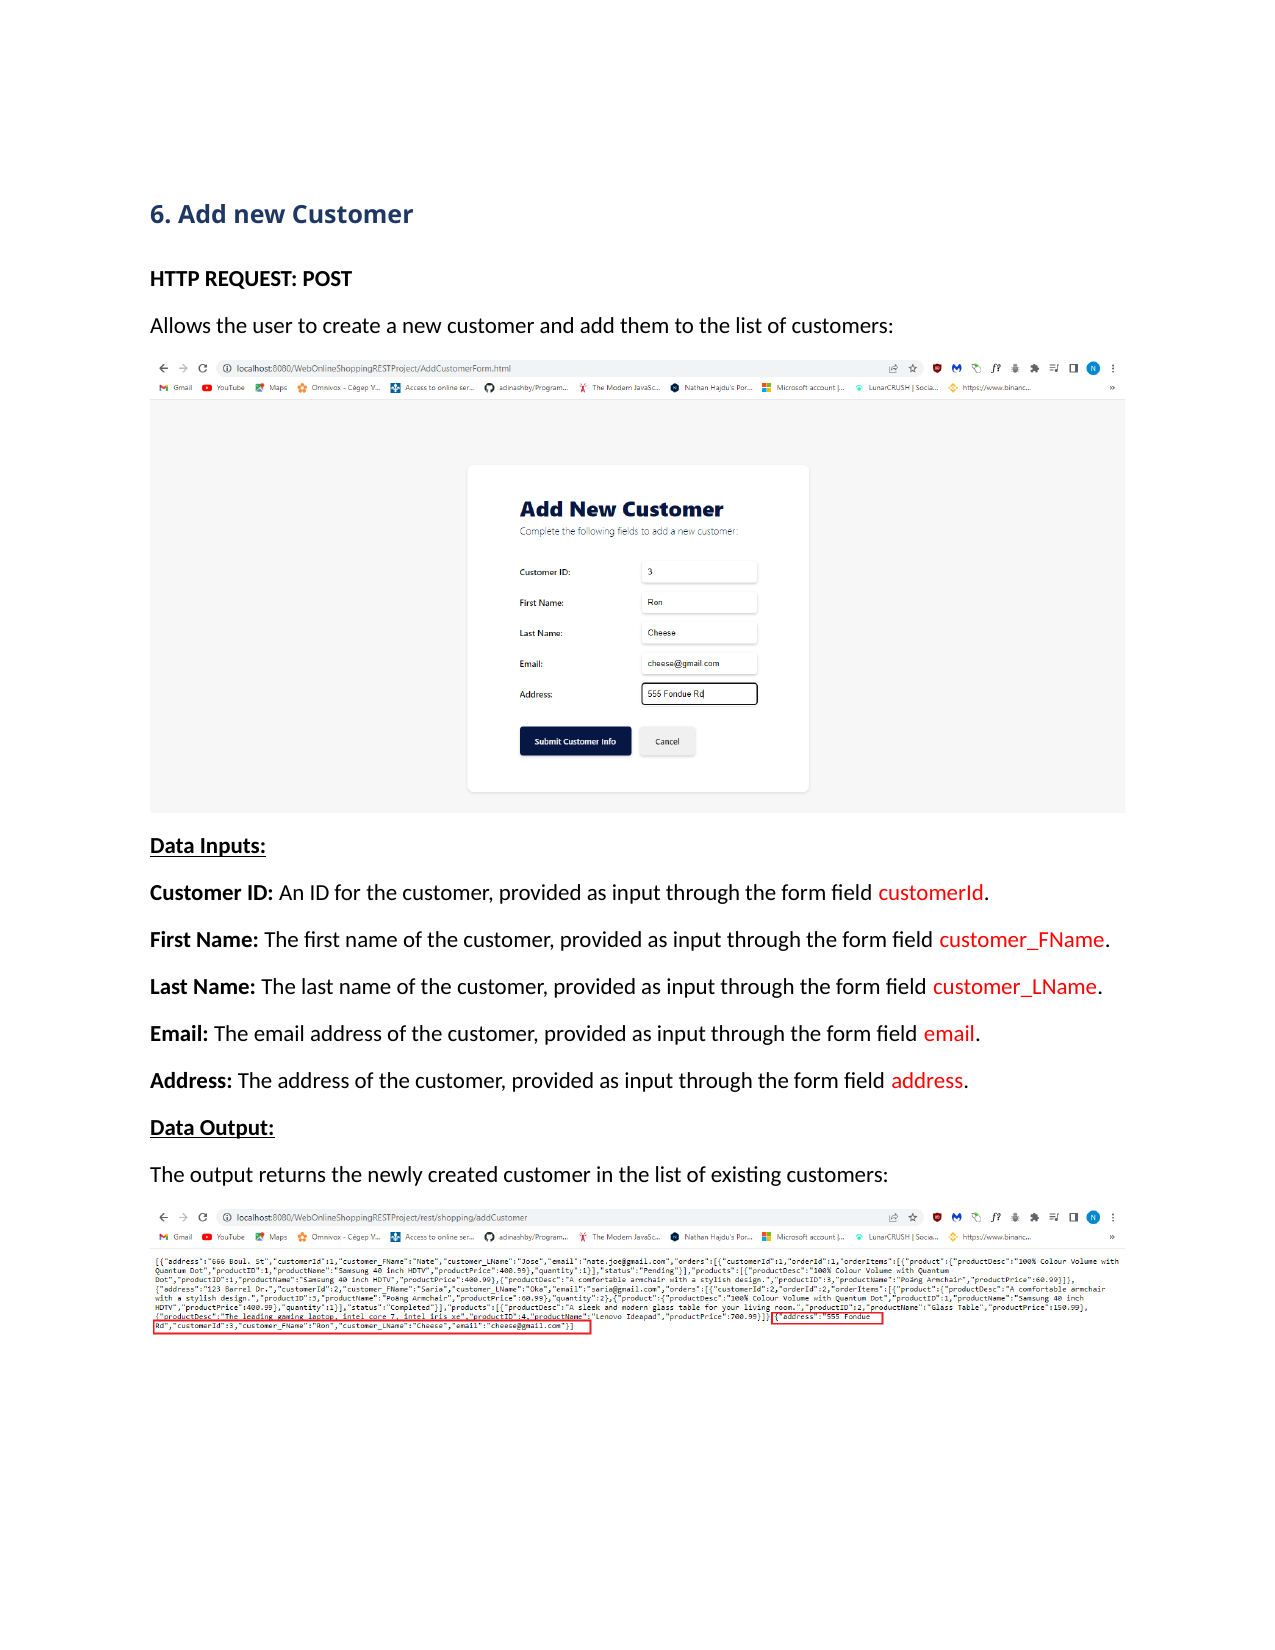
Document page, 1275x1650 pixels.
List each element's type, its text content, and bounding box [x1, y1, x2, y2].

text HTTP REQUEST: POST [150, 234, 1125, 292]
text Customer ID: An ID for the customer, provided as input through the form field customerId. [150, 878, 1125, 907]
picture [150, 357, 1125, 813]
text Data Inputs: [150, 832, 1125, 860]
text Email: The email address of the customer, provided as input through the form field email. [150, 1019, 1125, 1047]
text First Name: The first name of the customer, provided as input through the form field customer_FName. [150, 925, 1125, 953]
picture [150, 1206, 1125, 1350]
text The output returns the newly created customer in the list of existing customers: [150, 1160, 1125, 1188]
text Allows the user to create a new customer and add them to the list of customers: [150, 311, 1125, 339]
text Data Output: [150, 1113, 1125, 1141]
text Address: The address of the customer, provided as input through the form field address. [150, 1066, 1125, 1094]
subtitle 6. Add new Customer [150, 197, 1125, 231]
text Last Name: The last name of the customer, provided as input through the form field customer_LName. [150, 972, 1125, 1000]
